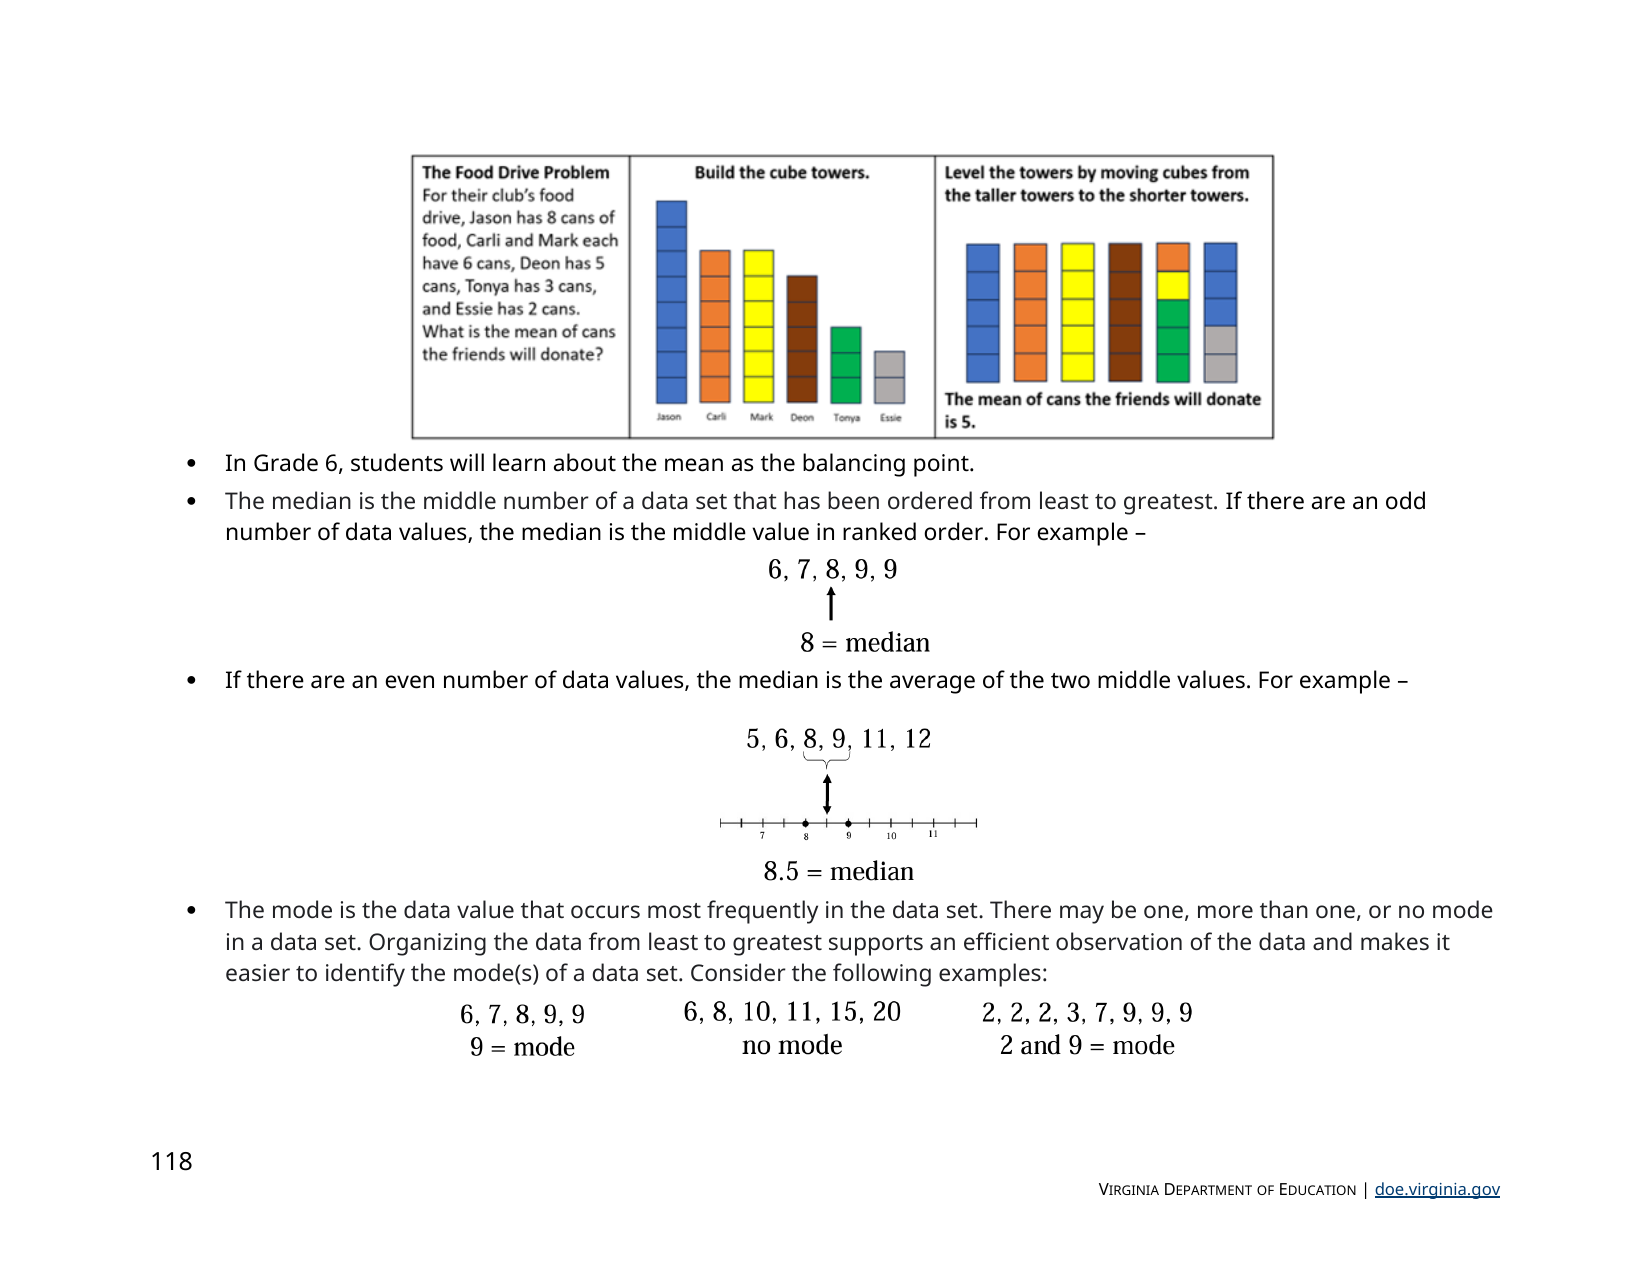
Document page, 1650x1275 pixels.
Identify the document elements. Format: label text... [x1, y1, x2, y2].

list The median is the middle number of a data set that has been ordered from least to greatest. If there are an odd number of data values, the median is the middle value in ranked order. For example – [187, 484, 1500, 547]
picture [679, 994, 904, 1061]
list In Grade 6, students will learn about the mean as the balancing point. [187, 447, 1500, 478]
picture [408, 150, 1280, 441]
list If there are an even number of data values, the median is the average of the two middle values. For example – [187, 664, 1500, 695]
picture [454, 998, 590, 1061]
picture [703, 726, 985, 889]
list The mode is the data value that occurs most frequently in the data set. There may be one, more than one, or no mode in a data set. Organizing the data from least to greatest supports an efficient observation of the data and makes it easier to identify the mode(s) of a data set. Consider the following examples: [187, 894, 1500, 988]
picture [979, 996, 1196, 1061]
picture [753, 553, 935, 658]
